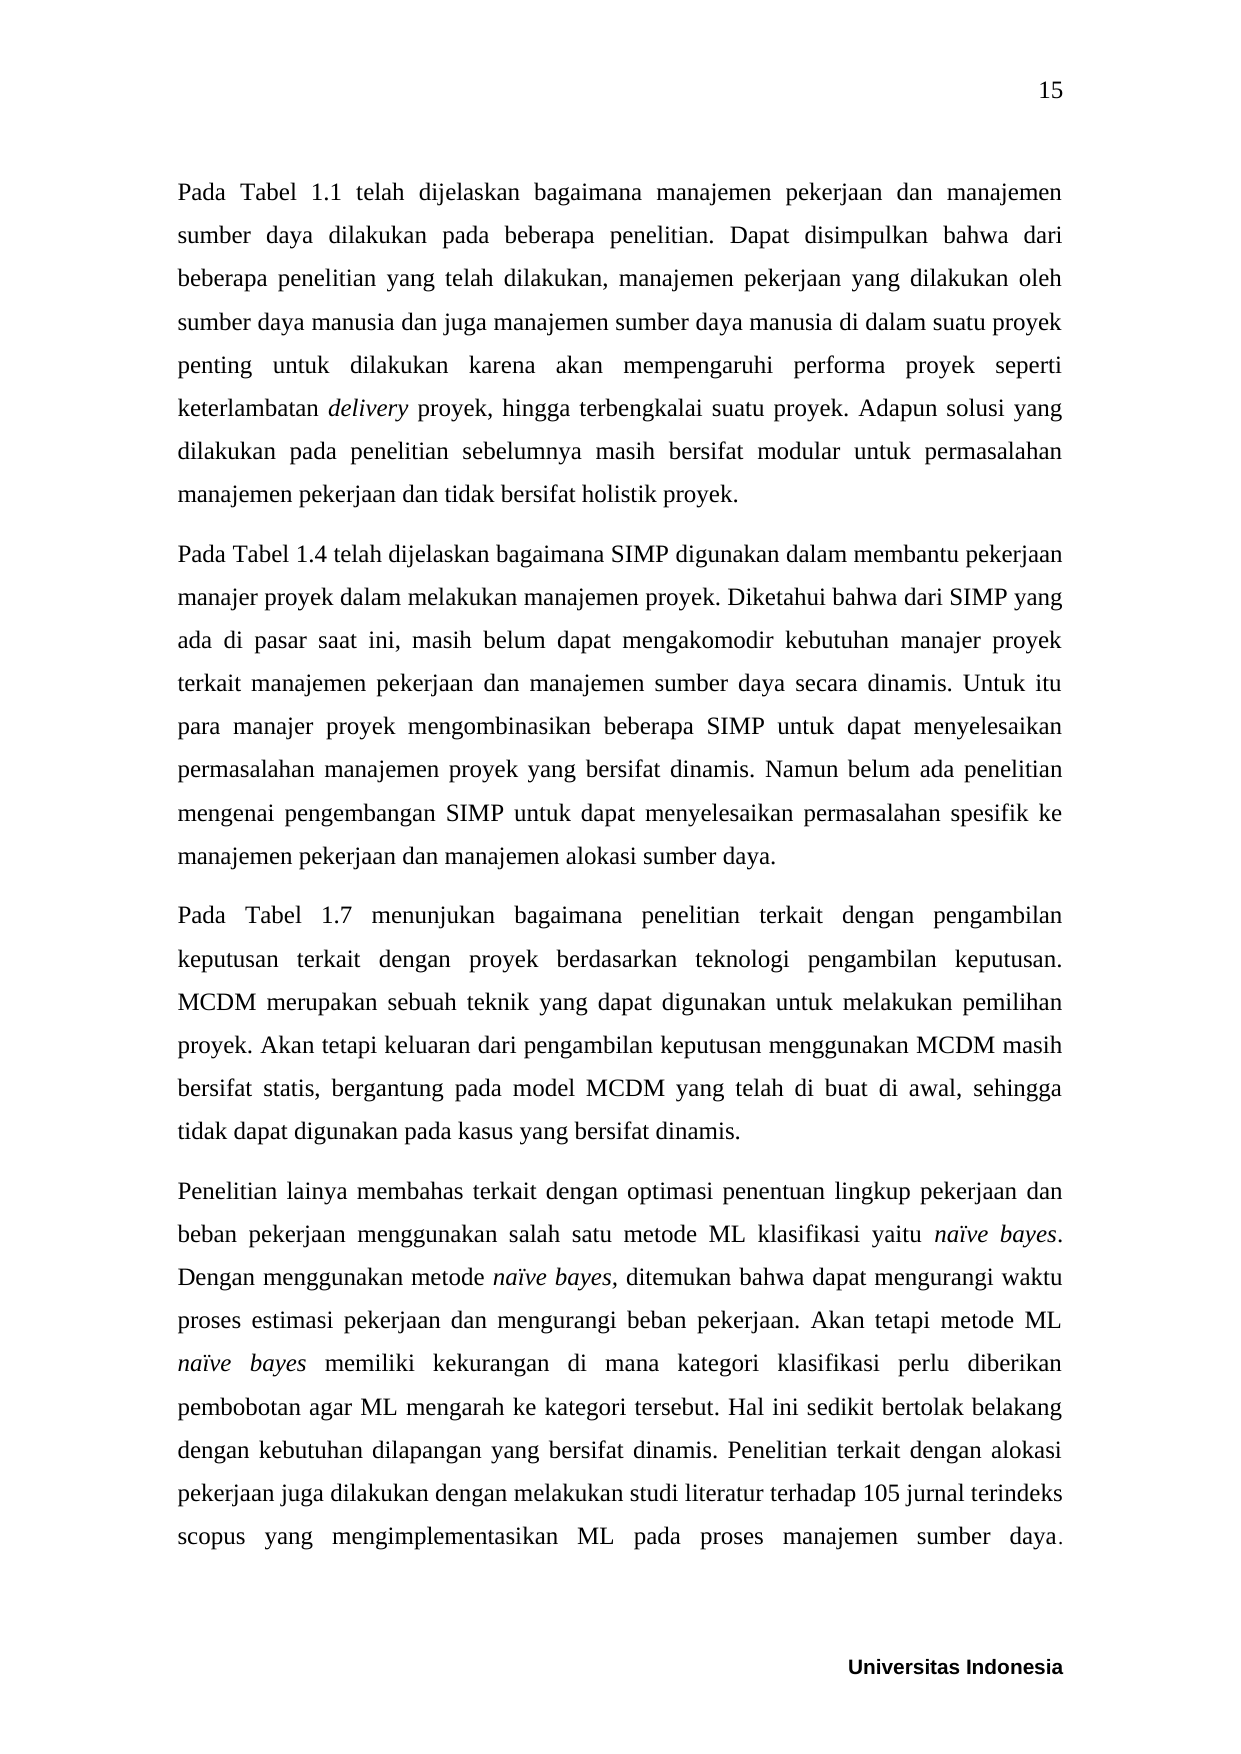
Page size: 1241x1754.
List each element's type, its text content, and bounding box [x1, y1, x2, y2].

text Pada Tabel 1.1 telah dijelaskan bagaimana manajemen pekerjaan dan manajemen sumber daya dilakukan pada beberapa penelitian. Dapat disimpulkan bahwa dari beberapa penelitian yang telah dilakukan, manajemen pekerjaan yang dilakukan oleh sumber daya manusia dan juga manajemen sumber daya manusia di dalam suatu proyek penting untuk dilakukan karena akan mempengaruhi performa proyek seperti keterlambatan delivery proyek, hingga terbengkalai suatu proyek. Adapun solusi yang dilakukan pada penelitian sebelumnya masih bersifat modular untuk permasalahan manajemen pekerjaan dan tidak bersifat holistik proyek. [177, 177, 1063, 508]
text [177, 1176, 1063, 1550]
